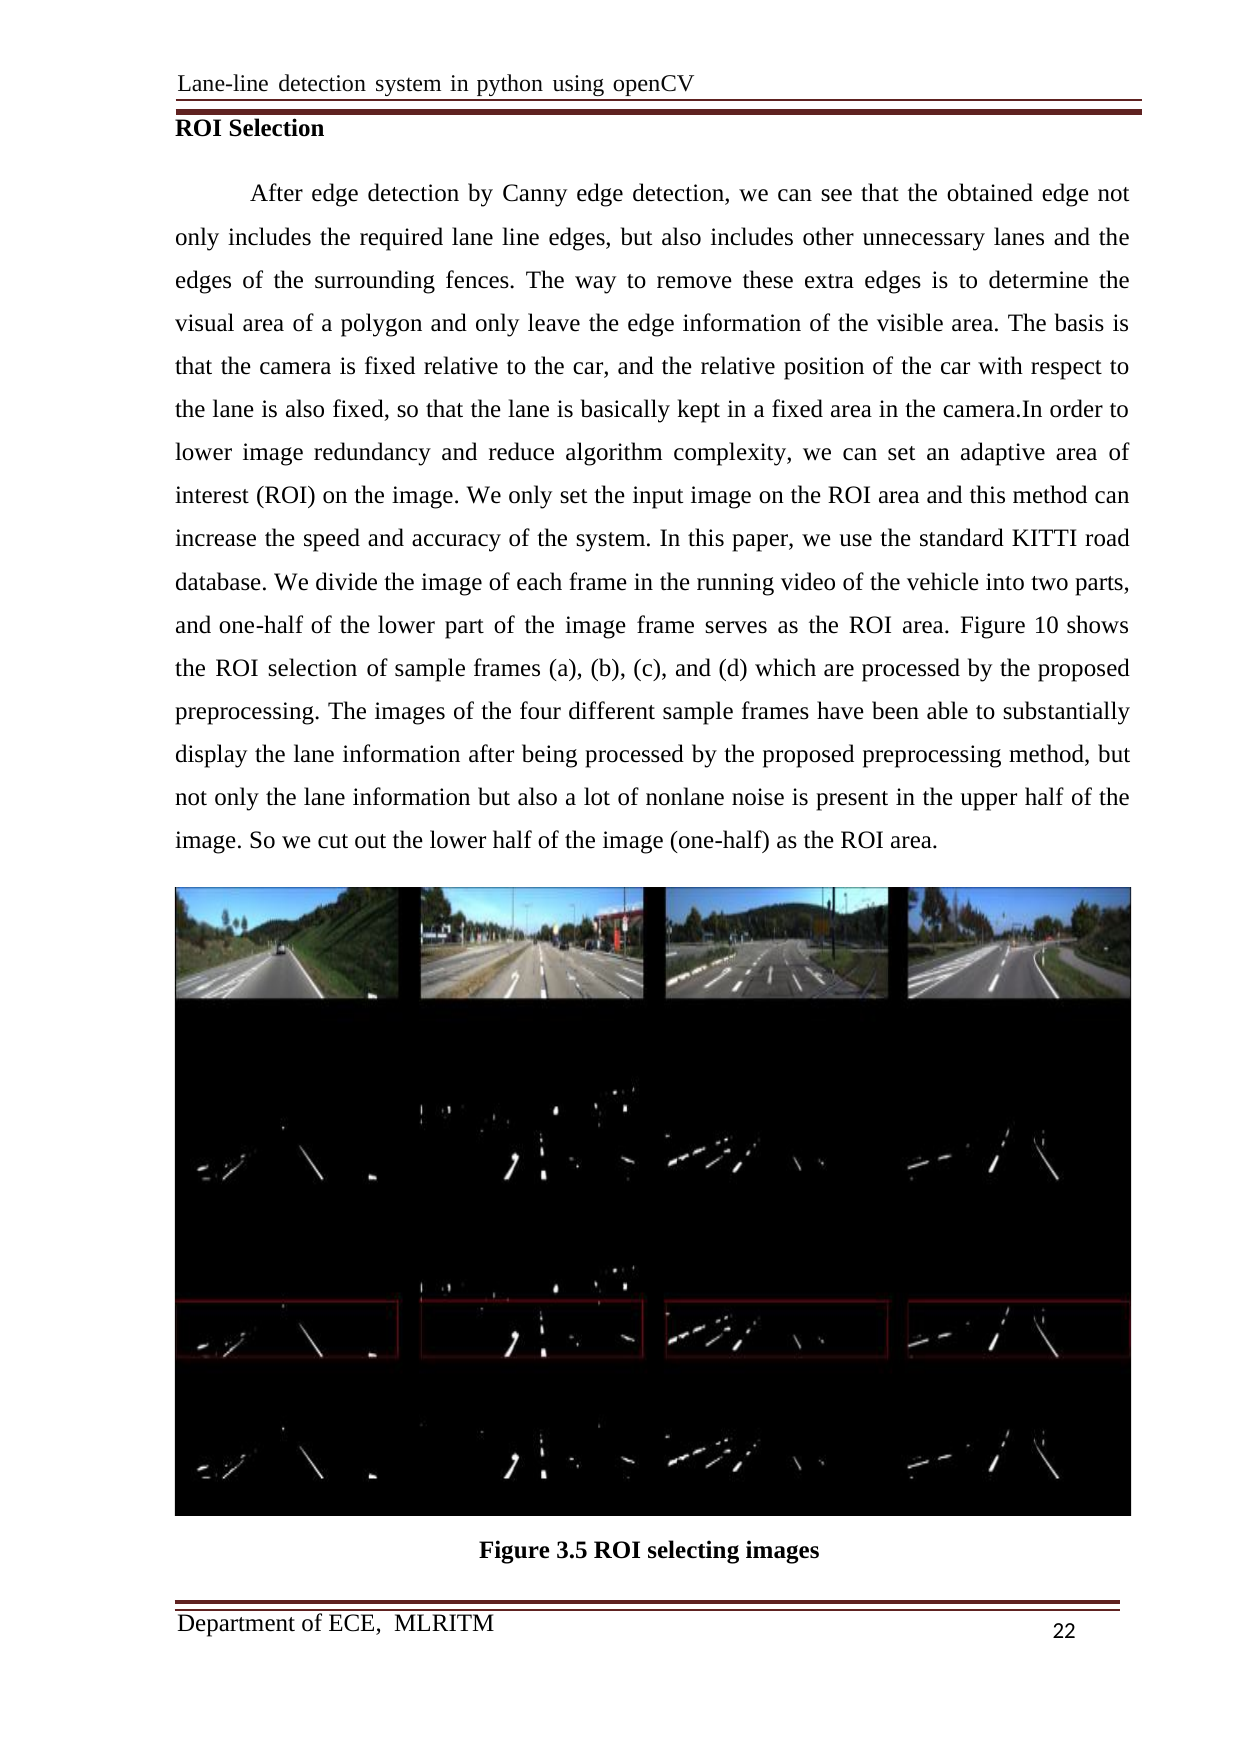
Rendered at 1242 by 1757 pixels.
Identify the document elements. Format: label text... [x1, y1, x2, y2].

text After edge detection by Canny edge detection, we can see that the obtained edge not only includes the required lane line edges, but also includes other unnecessary lanes and the edges of the surrounding fences. The way to remove these extra edges is to determine the visual area of a polygon and only leave the edge information of the visible area. The basis is that the camera is fixed relative to the car, and the relative position of the car with respect to the lane is also fixed, so that the lane is basically kept in a fixed area in the camera.In order to lower image redundancy and reduce algorithm complexity, we can set an adaptive area of interest (ROI) on the image. We only set the input image on the ROI area and this method can increase the speed and accuracy of the system. In this paper, we use the standard KITTI road database. We divide the image of each frame in the running video of the vehicle into two parts, and one-half of the lower part of the image frame serves as the ROI area. Figure 10 shows the ROI selection of sample frames (a), (b), (c), and (d) which are processed by the proposed preprocessing. The images of the four different sample frames have been able to substantially display the lane information after being processed by the proposed preprocessing method, but not only the lane information but also a lot of nonlane noise is present in the upper half of the image. So we cut out the lower half of the image (one-half) as the ROI area. [175, 178, 1130, 854]
text Figure 3.5 ROI selecting images [479, 1535, 1144, 1564]
picture [174, 887, 1132, 1516]
text ROI Selection [175, 113, 1144, 142]
